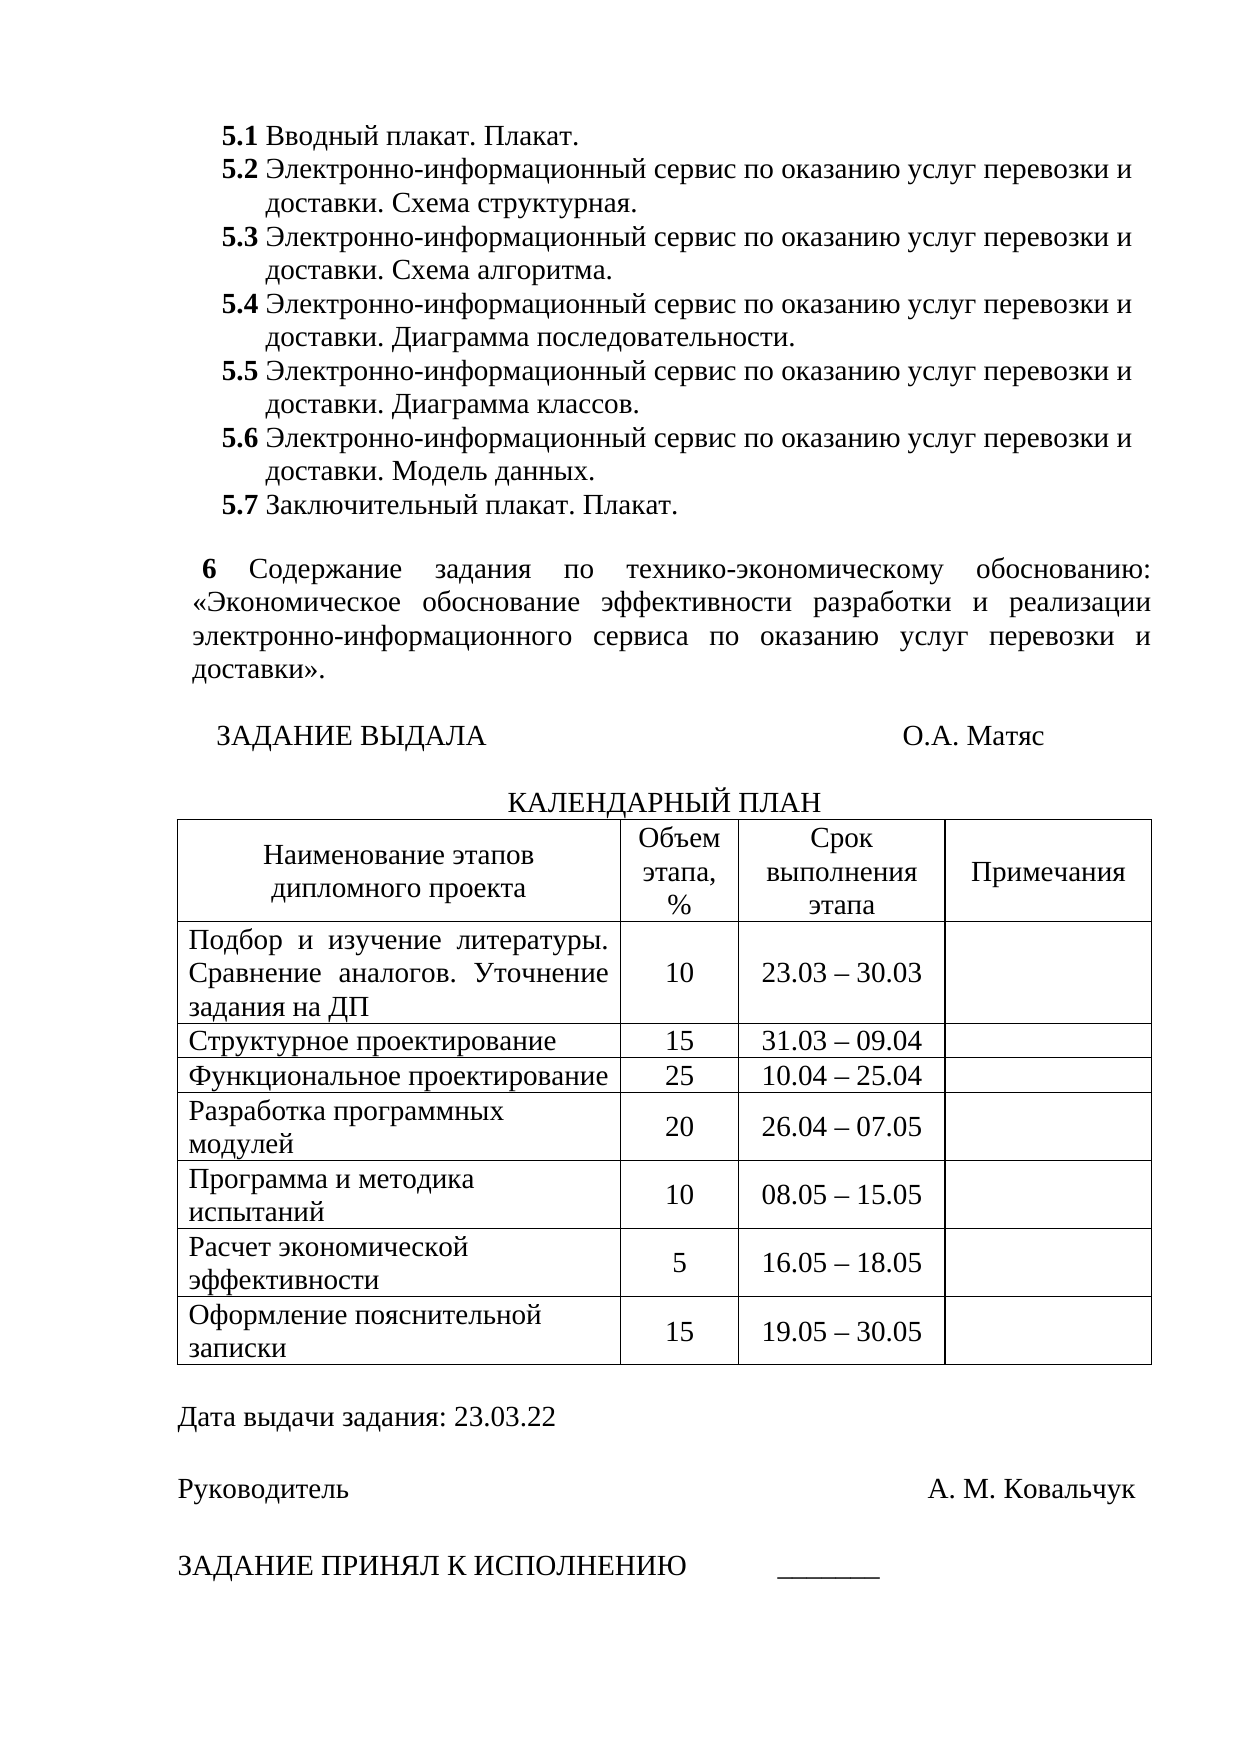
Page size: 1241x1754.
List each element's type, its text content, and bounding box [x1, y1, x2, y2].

text 5.1 Вводный плакат. Плакат. [222, 118, 1152, 152]
table_header Объем этапа, % [621, 820, 738, 921]
table_header Срок выполнения этапа [739, 820, 944, 921]
table_cell [946, 922, 1151, 1022]
table_cell 19.05 – 30.05 [739, 1297, 944, 1364]
text 5.3 Электронно-информационный сервис по оказанию услуг перевозки и [222, 219, 1152, 252]
table_cell 26.04 – 07.05 [739, 1093, 944, 1160]
table_cell Расчет экономической эффективности [178, 1229, 620, 1296]
text ЗАДАНИЕ ПРИНЯЛ К ИСПОЛНЕНИЮ _______ [177, 1548, 1152, 1581]
text ЗАДАНИЕ ВЫДАЛА О.А. Матяс [215, 718, 1152, 786]
text доставки. Схема структурная. [222, 185, 1152, 219]
text 5.5 Электронно-информационный сервис по оказанию услуг перевозки и [222, 353, 1152, 386]
table_cell Оформление пояснительной записки [178, 1297, 620, 1364]
table_cell 31.03 – 09.04 [739, 1024, 944, 1057]
table_cell [946, 1161, 1151, 1228]
table_cell Функциональное проектирование [178, 1058, 620, 1092]
table_cell Подбор и изучение литературы. Сравнение аналогов. Уточнение задания на ДП [178, 922, 620, 1022]
table_cell 10 [621, 1161, 738, 1228]
table_cell [946, 1024, 1151, 1057]
table_cell 10.04 – 25.04 [739, 1058, 944, 1092]
table_cell [946, 1297, 1151, 1364]
text доставки. Схема алгоритма. [222, 252, 1152, 286]
table_cell Разработка программных модулей [178, 1093, 620, 1160]
table_cell 5 [621, 1229, 738, 1296]
table_cell 10 [621, 922, 738, 1022]
table_cell 08.05 – 15.05 [739, 1161, 944, 1228]
table_cell Структурное проектирование [178, 1024, 620, 1057]
table_cell [946, 1093, 1151, 1160]
text 5.6 Электронно-информационный сервис по оказанию услуг перевозки и [222, 420, 1152, 453]
text 6 Содержание задания по технико-экономическому обоснованию: «Экономическое обоснование эффективности разработки и реализации электронно-информационного сервиса по оказанию услуг перевозки и доставки». [169, 551, 1152, 685]
text КАЛЕНДАРНЫЙ ПЛАН [177, 786, 1152, 819]
text 5.7 Заключительный плакат. Плакат. [222, 487, 1152, 521]
table_cell 16.05 – 18.05 [739, 1229, 944, 1296]
table_cell Программа и методика испытаний [178, 1161, 620, 1228]
text доставки. Диаграмма последовательности. [222, 319, 1152, 353]
text Руководитель А. М. Ковальчук [177, 1471, 1152, 1504]
table_header Примечания [946, 820, 1151, 921]
table_cell 15 [621, 1024, 738, 1057]
table_cell [946, 1229, 1151, 1296]
table_cell 15 [621, 1297, 738, 1364]
table_cell 23.03 – 30.03 [739, 922, 944, 1022]
text доставки. Диаграмма классов. [222, 386, 1152, 420]
table_cell 25 [621, 1058, 738, 1092]
text 5.4 Электронно-информационный сервис по оказанию услуг перевозки и [222, 286, 1152, 319]
table_cell [946, 1058, 1151, 1092]
table_cell 20 [621, 1093, 738, 1160]
text доставки. Модель данных. [222, 453, 1152, 487]
table_header Наименование этапов дипломного проекта [178, 820, 620, 921]
text 5.2 Электронно-информационный сервис по оказанию услуг перевозки и [222, 152, 1152, 185]
text Дата выдачи задания: 23.03.22 [177, 1399, 1152, 1432]
